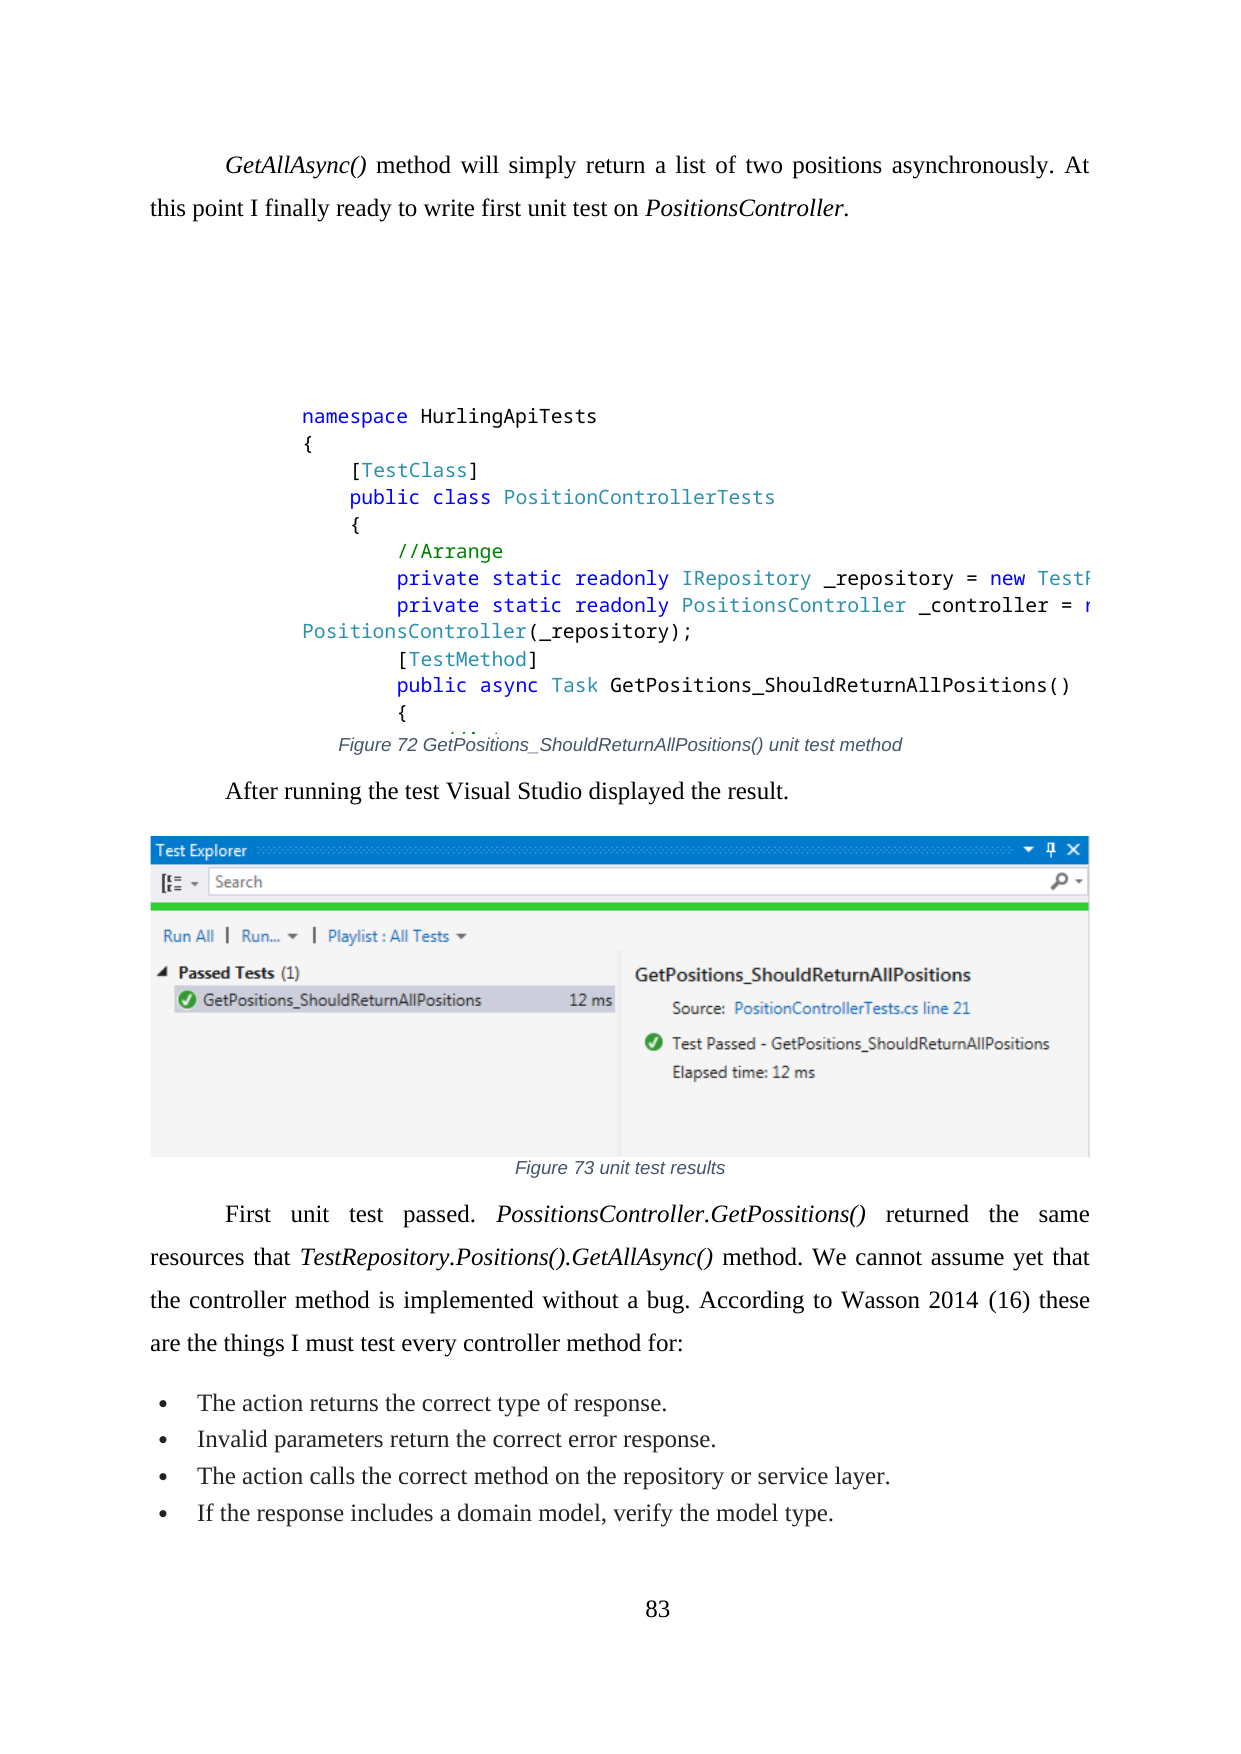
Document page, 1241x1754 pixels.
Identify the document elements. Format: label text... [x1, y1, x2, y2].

picture [150, 836, 1090, 1157]
text After running the test Visual Studio displayed the result. [150, 776, 1090, 805]
text First unit test passed. PossitionsController.GetPossitions() returned the same resources that TestRepository.Positions().GetAllAsync() method. We cannot assume yet that the controller method is implemented without a bug. According to Wasson 2014 these are the things I must test every controller method for: [150, 1199, 1090, 1357]
list If the response includes a domain model, verify the model type. [159, 1498, 1090, 1526]
list The action returns the correct type of response. [159, 1388, 1090, 1417]
list Invalid parameters return the correct error response. [159, 1424, 1090, 1453]
list The action calls the correct method on the repository or service layer. [159, 1461, 1090, 1490]
text GetAllAsync() method will simply return a list of two positions asynchronously. At this point I finally ready to write first unit test on PositionsController. [150, 150, 1090, 222]
